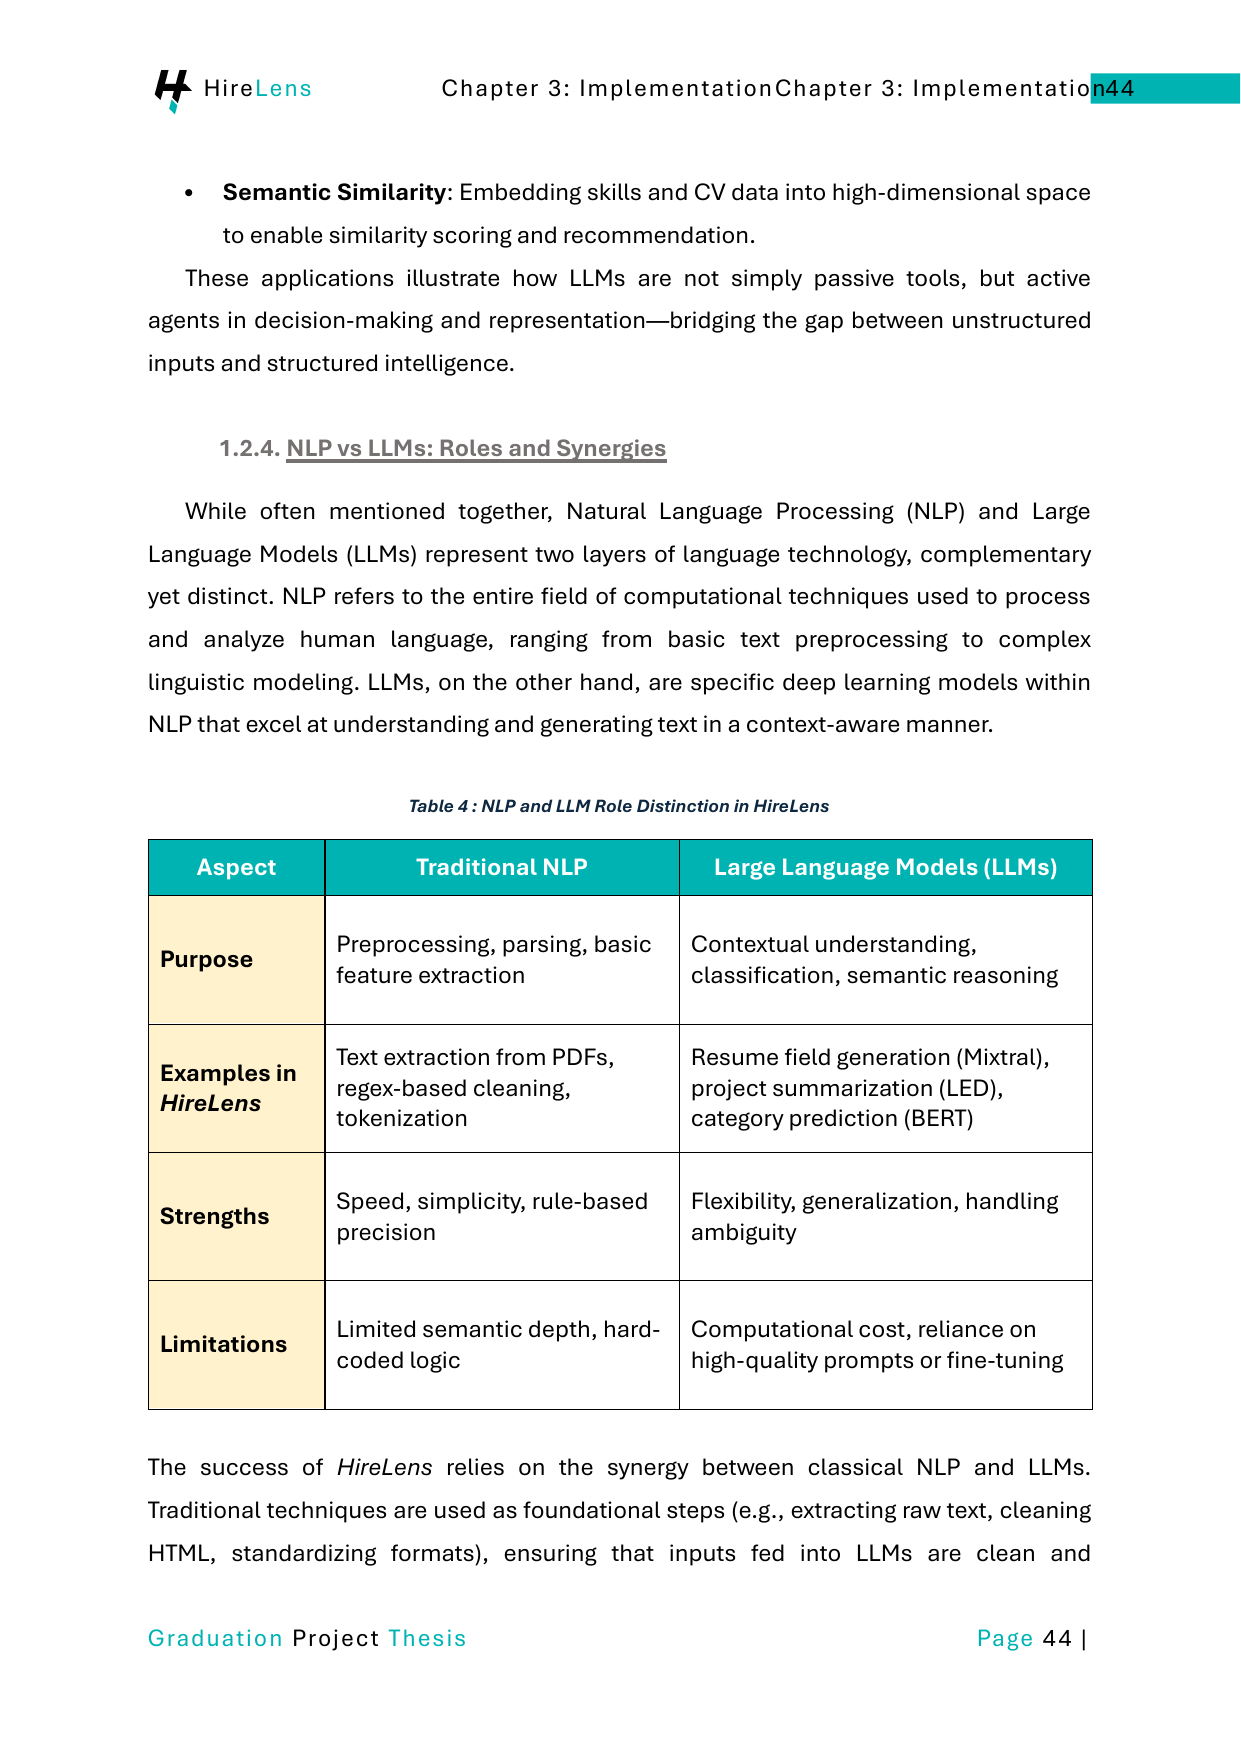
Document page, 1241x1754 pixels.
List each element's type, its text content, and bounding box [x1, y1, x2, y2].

table_cell Resume field generation (Mixtral), project summarization (LED), category prediction (BERT) [680, 1025, 1092, 1152]
table_header Large Language Models (LLMs) [680, 840, 1092, 895]
table_cell Flexibility, generalization, handling ambiguity [680, 1153, 1092, 1280]
table_cell Computational cost, reliance on high-quality prompts or fine-tuning [680, 1281, 1092, 1408]
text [148, 1452, 1092, 1568]
subtitle 1.2.4. NLP vs LLMs: Roles and Synergies [218, 433, 1092, 464]
table_header Aspect [149, 840, 324, 895]
table_cell Speed, simplicity, rule-based precision [326, 1153, 679, 1280]
table_cell Limited semantic depth, hard-coded logic [326, 1281, 679, 1408]
text These applications illustrate how LLMs are not simply passive tools, but active agents in decision-making and representation—bridging the gap between unstructured inputs and structured intelligence. [148, 263, 1092, 378]
text Table 4 : NLP and LLM Role Distinction in HireLens [148, 795, 1092, 818]
table_cell Strengths [149, 1153, 324, 1280]
text While often mentioned together, Natural Language Processing (NLP) and Large Language Models (LLMs) represent two layers of language technology, complementary yet distinct. NLP refers to the entire field of computational techniques used to process and analyze human language, ranging from basic text preprocessing to complex linguistic modeling. LLMs, on the other hand, are specific deep learning models within NLP that excel at understanding and generating text in a context-aware manner. [148, 496, 1092, 740]
table_cell Examples in HireLens [149, 1025, 324, 1152]
table_cell Limitations [149, 1281, 324, 1408]
table_header Traditional NLP [326, 840, 679, 895]
table_cell Text extraction from PDFs, regex-based cleaning, tokenization [326, 1025, 679, 1152]
table_cell Contextual understanding, classification, semantic reasoning [680, 896, 1092, 1023]
picture [147, 62, 198, 118]
table_cell Preprocessing, parsing, basic feature extraction [326, 896, 679, 1023]
list Semantic Similarity: Embedding skills and CV data into high-dimensional space to enable similarity scoring and recommendation. [185, 177, 1092, 250]
table_cell Purpose [149, 896, 324, 1023]
